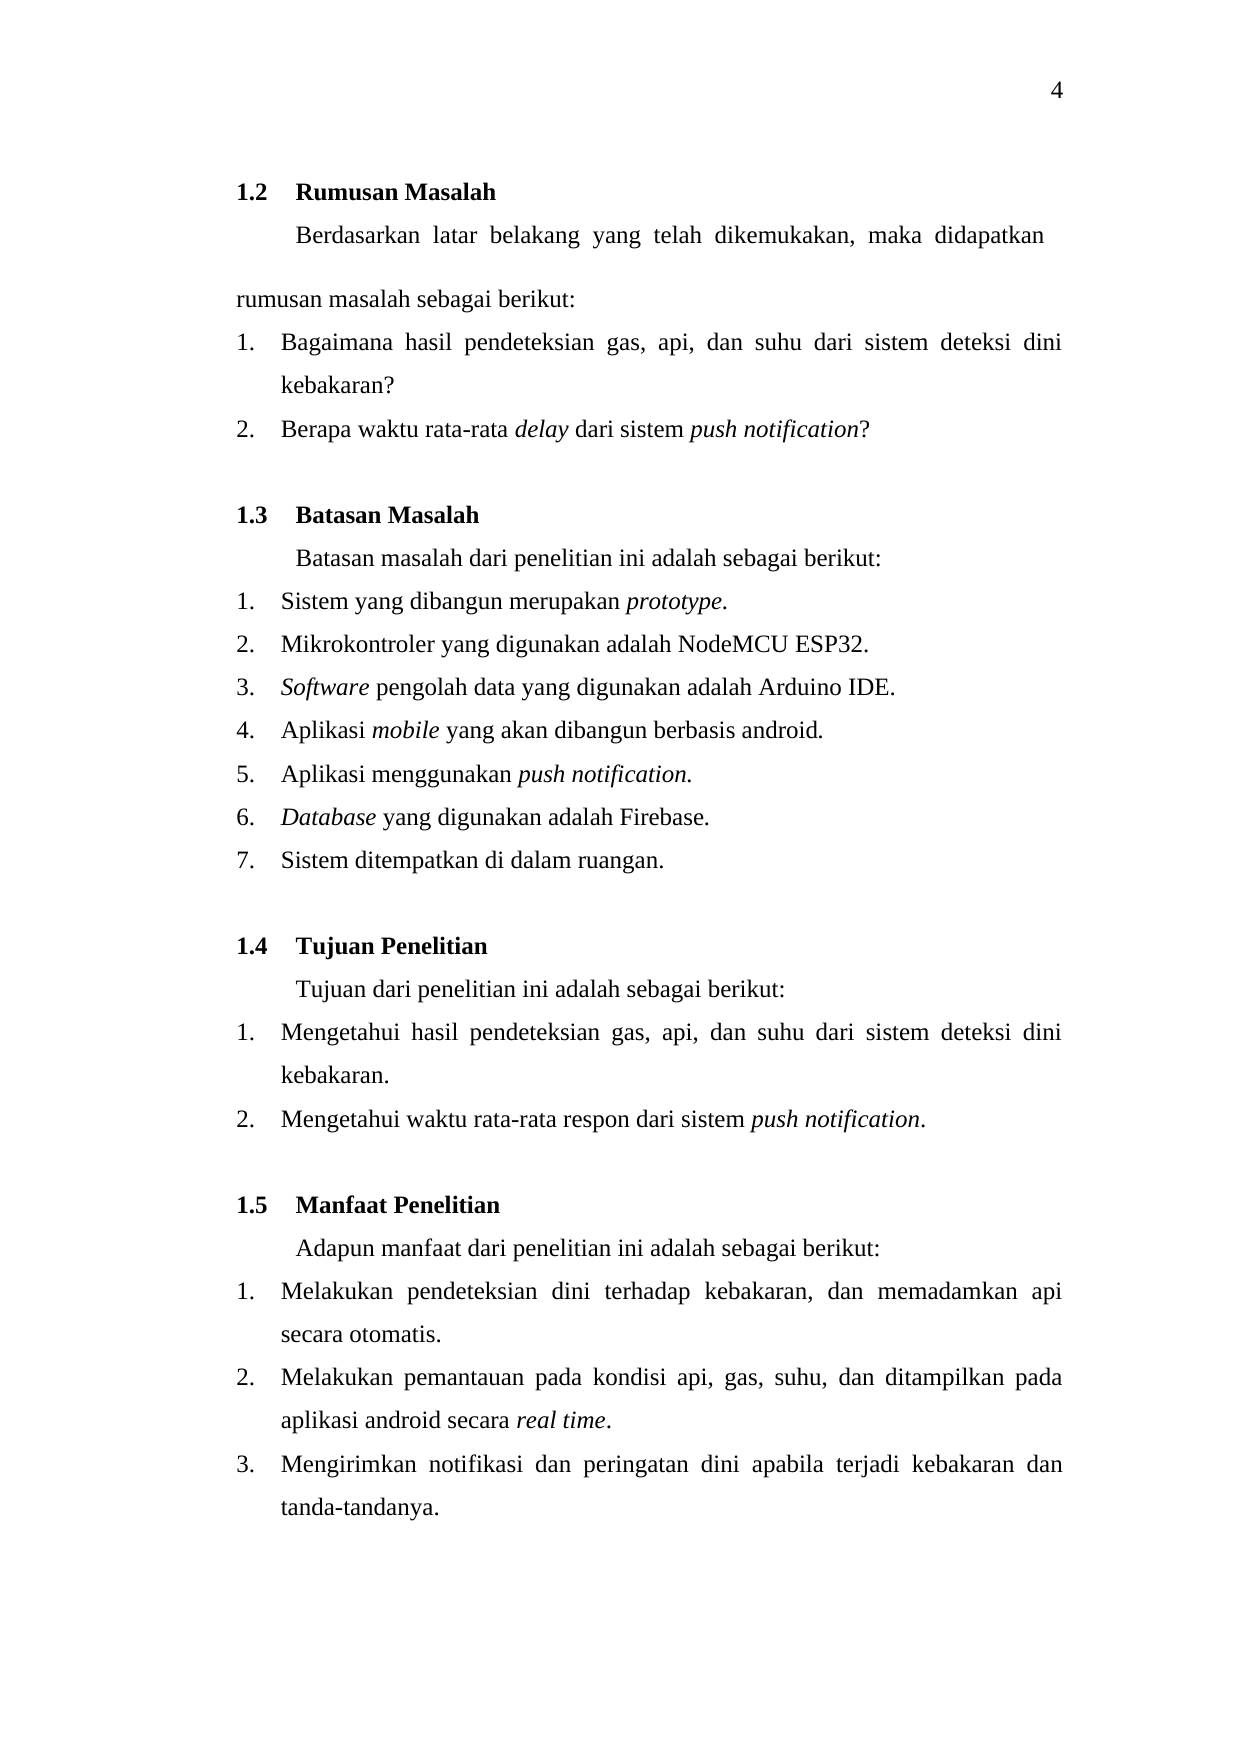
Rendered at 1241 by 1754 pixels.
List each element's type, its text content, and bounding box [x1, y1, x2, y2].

list Mengetahui hasil pendeteksian gas, api, dan suhu dari sistem deteksi dini kebakaran. [236, 1017, 1063, 1089]
text Adapun manfaat dari penelitian ini adalah sebagai berikut: [295, 1233, 1063, 1262]
subtitle Manfaat Penelitian [236, 1190, 1063, 1219]
subtitle Rumusan Masalah [236, 177, 1063, 206]
list Aplikasi menggunakan push notification. [236, 759, 1063, 787]
text Batasan masalah dari penelitian ini adalah sebagai berikut: [236, 543, 1063, 572]
text Berdasarkan latar belakang yang telah dikemukakan, maka didapatkan [236, 220, 1063, 249]
list Sistem yang dibangun merupakan prototype. [236, 586, 1063, 615]
text rumusan masalah sebagai berikut: [236, 284, 1063, 313]
list Aplikasi mobile yang akan dibangun berbasis android. [236, 716, 1063, 744]
list Mikrokontroler yang digunakan adalah NodeMCU ESP32. [236, 629, 1063, 658]
list Berapa waktu rata-rata delay dari sistem push notification? [236, 414, 1063, 442]
list Database yang digunakan adalah Firebase. [236, 802, 1063, 831]
list Melakukan pendeteksian dini terhadap kebakaran, dan memadamkan api secara otomatis. [236, 1276, 1063, 1348]
list Bagaimana hasil pendeteksian gas, api, dan suhu dari sistem deteksi dini kebakaran? [236, 327, 1063, 399]
list Mengirimkan notifikasi dan peringatan dini apabila terjadi kebakaran dan tanda-tandanya. [236, 1449, 1063, 1521]
list Sistem ditempatkan di dalam ruangan. [236, 845, 1063, 874]
subtitle Tujuan Penelitian [236, 931, 1063, 960]
text Tujuan dari penelitian ini adalah sebagai berikut: [295, 974, 1063, 1003]
list Mengetahui waktu rata-rata respon dari sistem push notification. [236, 1104, 1063, 1132]
list Melakukan pemantauan pada kondisi api, gas, suhu, dan ditampilkan pada aplikasi android secara real time. [236, 1362, 1063, 1434]
list Software pengolah data yang digunakan adalah Arduino IDE. [236, 672, 1063, 701]
subtitle Batasan Masalah [236, 500, 1063, 529]
